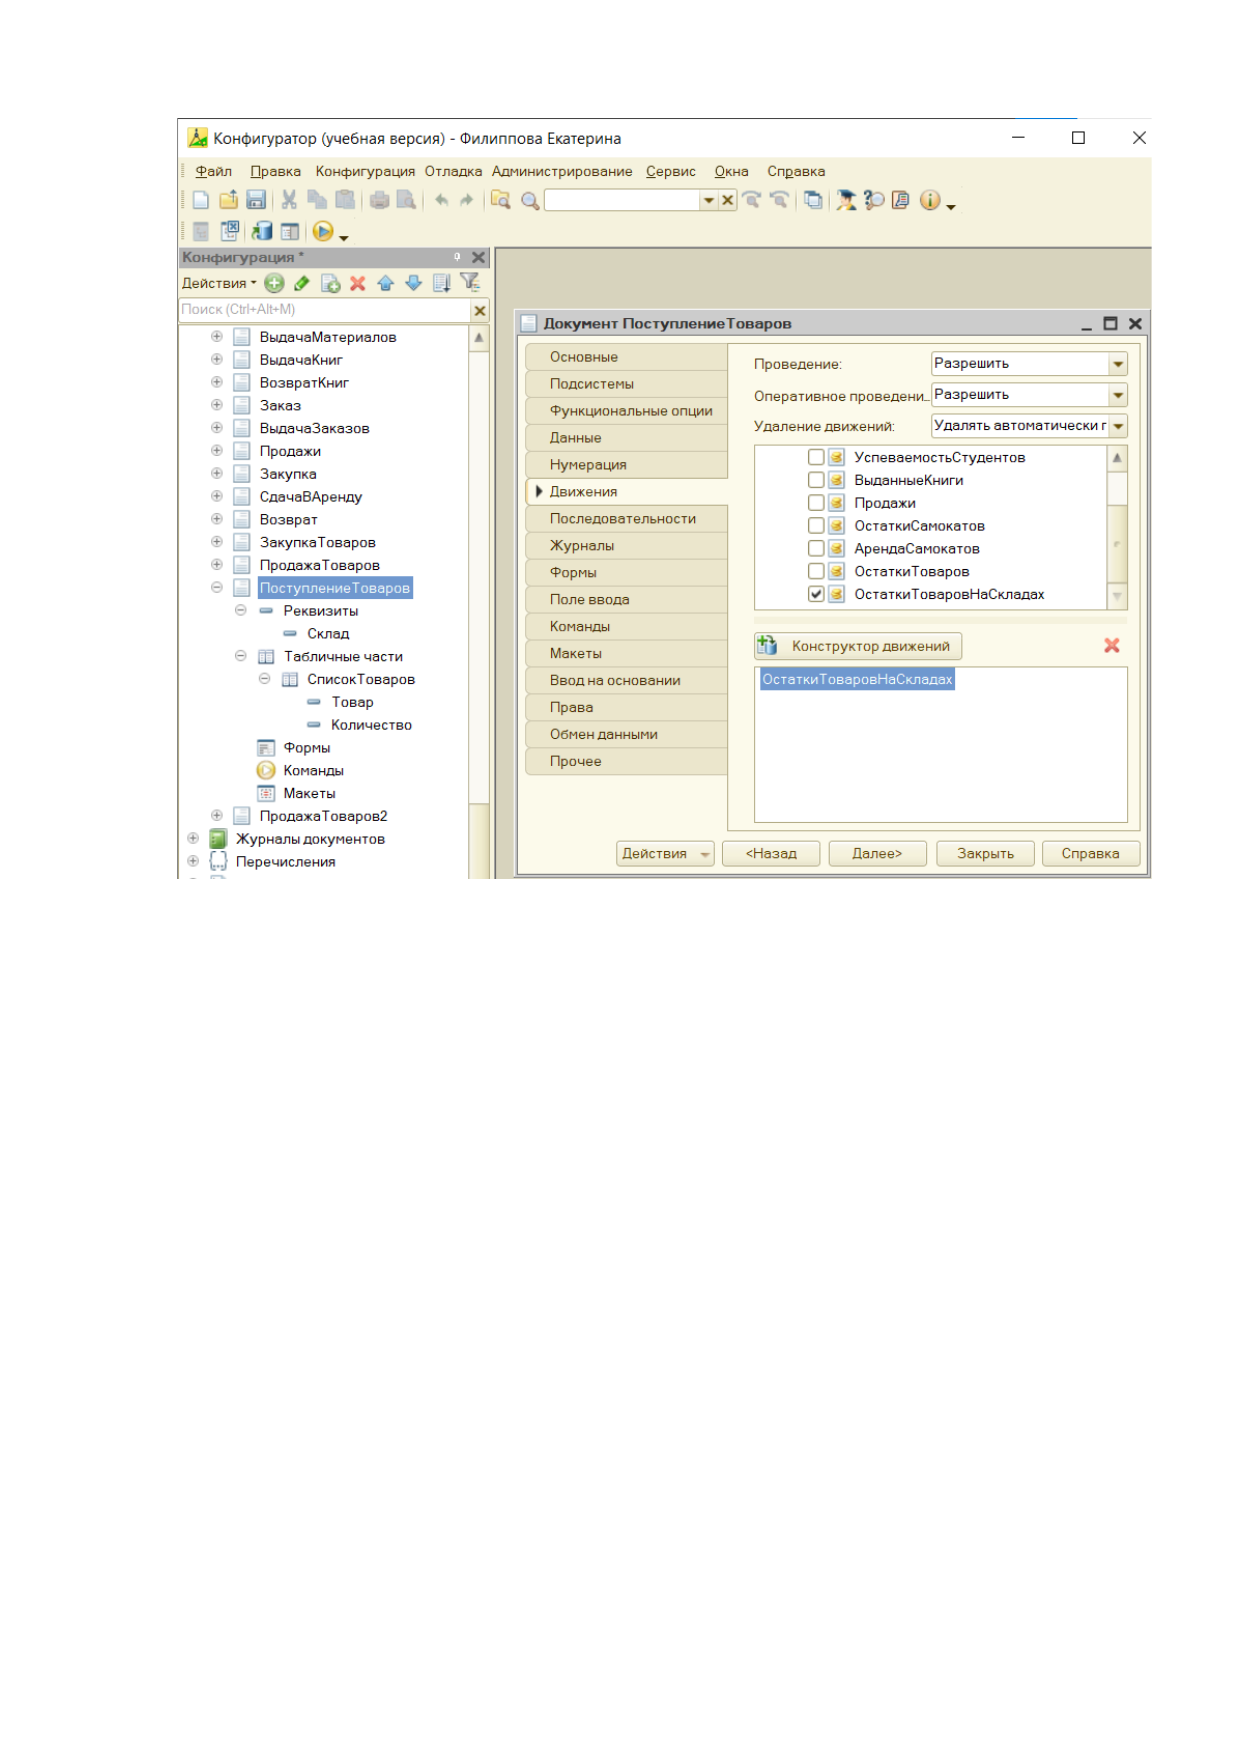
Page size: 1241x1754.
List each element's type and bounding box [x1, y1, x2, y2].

picture [177, 118, 1152, 879]
